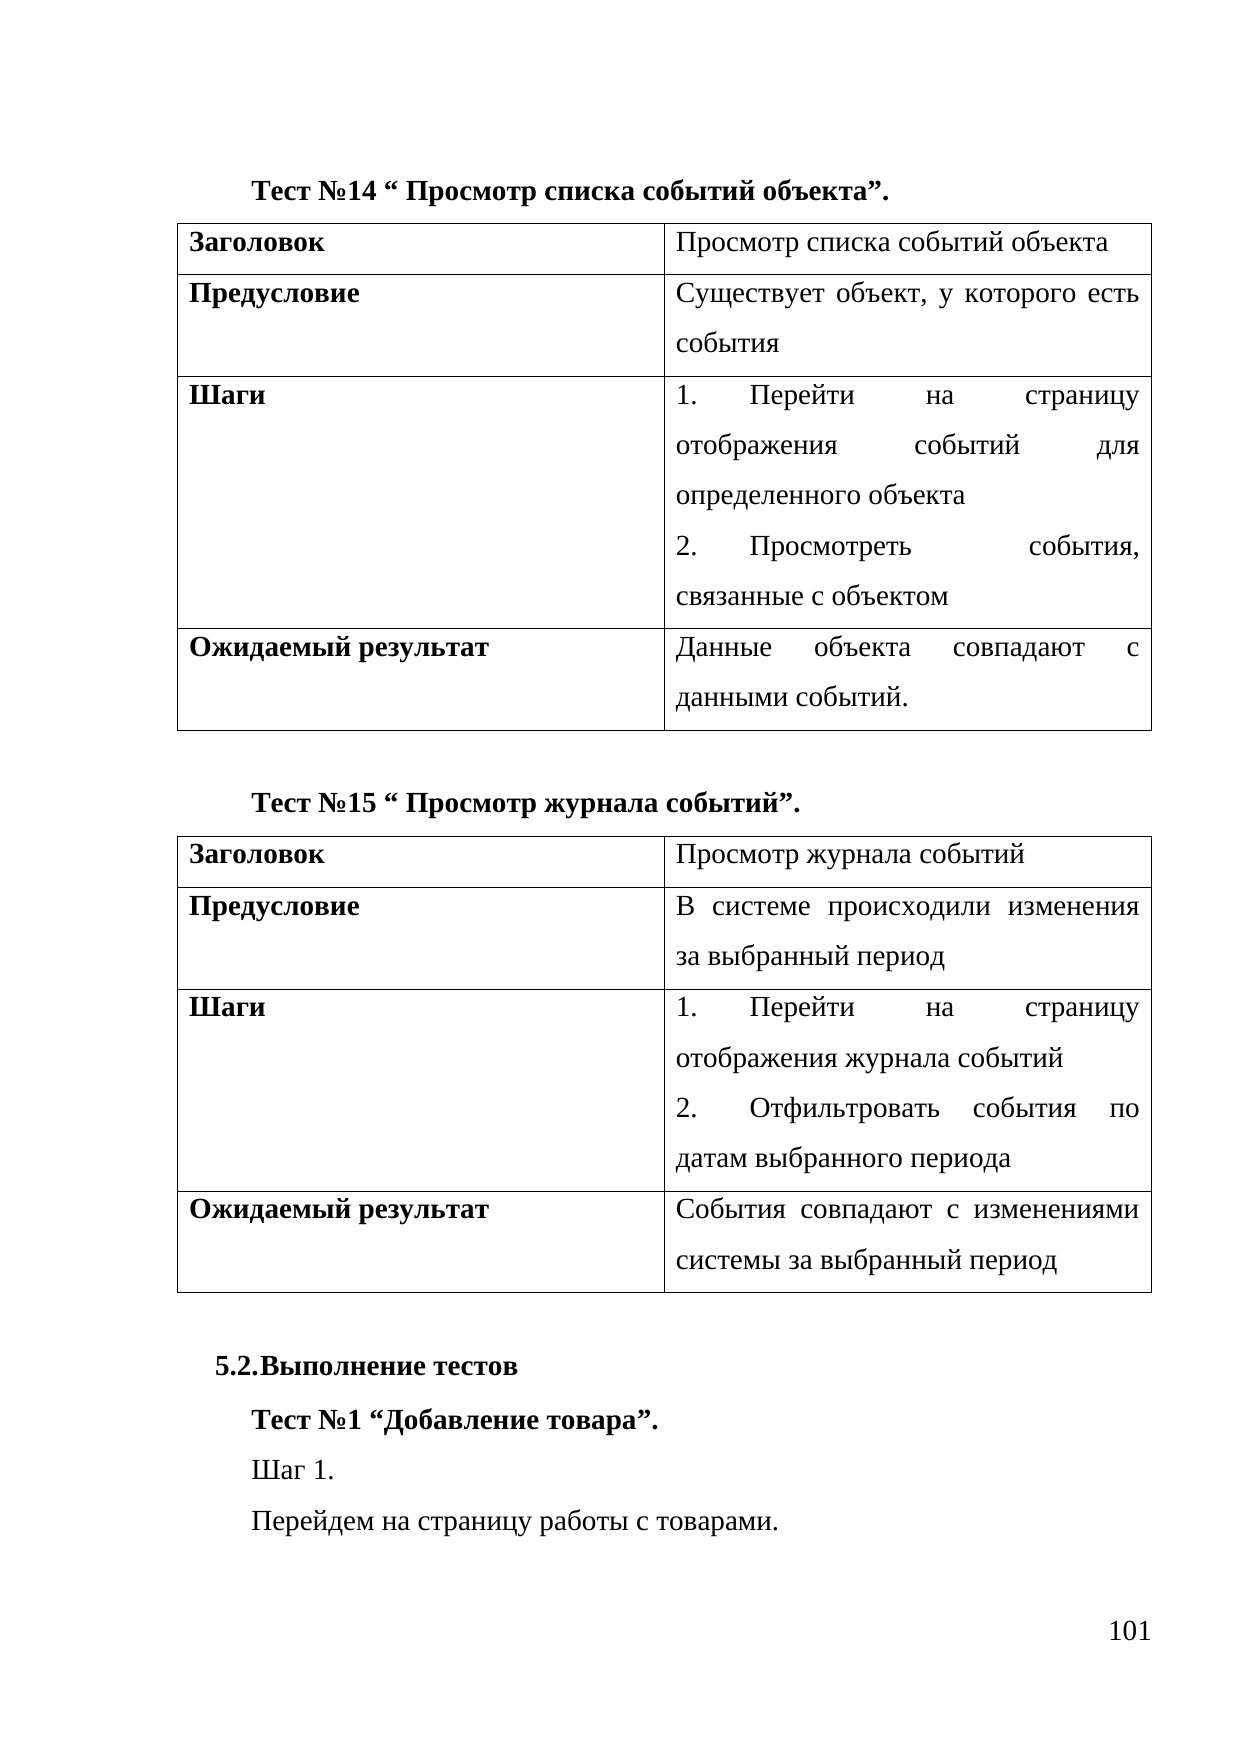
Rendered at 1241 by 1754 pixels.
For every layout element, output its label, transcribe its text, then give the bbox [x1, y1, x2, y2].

table_header Заголовок [178, 224, 664, 274]
table_cell В системе происходили изменения за выбранный период [665, 888, 1151, 988]
table_cell Перейти на страницу отображения журнала событий Отфильтровать события по датам выбранного периода [665, 990, 1151, 1191]
table_header Просмотр журнала событий [665, 837, 1151, 887]
subtitle Тест №14 “ Просмотр списка событий объекта”. [177, 173, 1152, 206]
table_cell Перейти на страницу отображения событий для определенного объекта Просмотреть события, связанные с объектом [665, 377, 1151, 628]
table_cell Шаги [178, 990, 664, 1191]
subtitle Тест №1 “Добавление товара”. [177, 1402, 1152, 1436]
table_cell Ожидаемый результат [178, 1192, 664, 1292]
table_cell Ожидаемый результат [178, 629, 664, 730]
subtitle Тест №15 “ Просмотр журнала событий”. [177, 785, 1152, 819]
table_cell Существует объект, у которого есть события [665, 275, 1151, 376]
table_cell События совпадают с изменениями системы за выбранный период [665, 1192, 1151, 1292]
table_cell Предусловие [178, 888, 664, 988]
text Перейдем на страницу работы с товарами. [177, 1503, 1152, 1536]
table_cell Данные объекта совпадают с данными событий. [665, 629, 1151, 730]
table_cell Предусловие [178, 275, 664, 376]
table_cell Шаги [178, 377, 664, 628]
subtitle Выполнение тестов [215, 1348, 1152, 1381]
table_header Заголовок [178, 837, 664, 887]
table_header Просмотр списка событий объекта [665, 224, 1151, 274]
text Шаг 1. [177, 1452, 1152, 1486]
